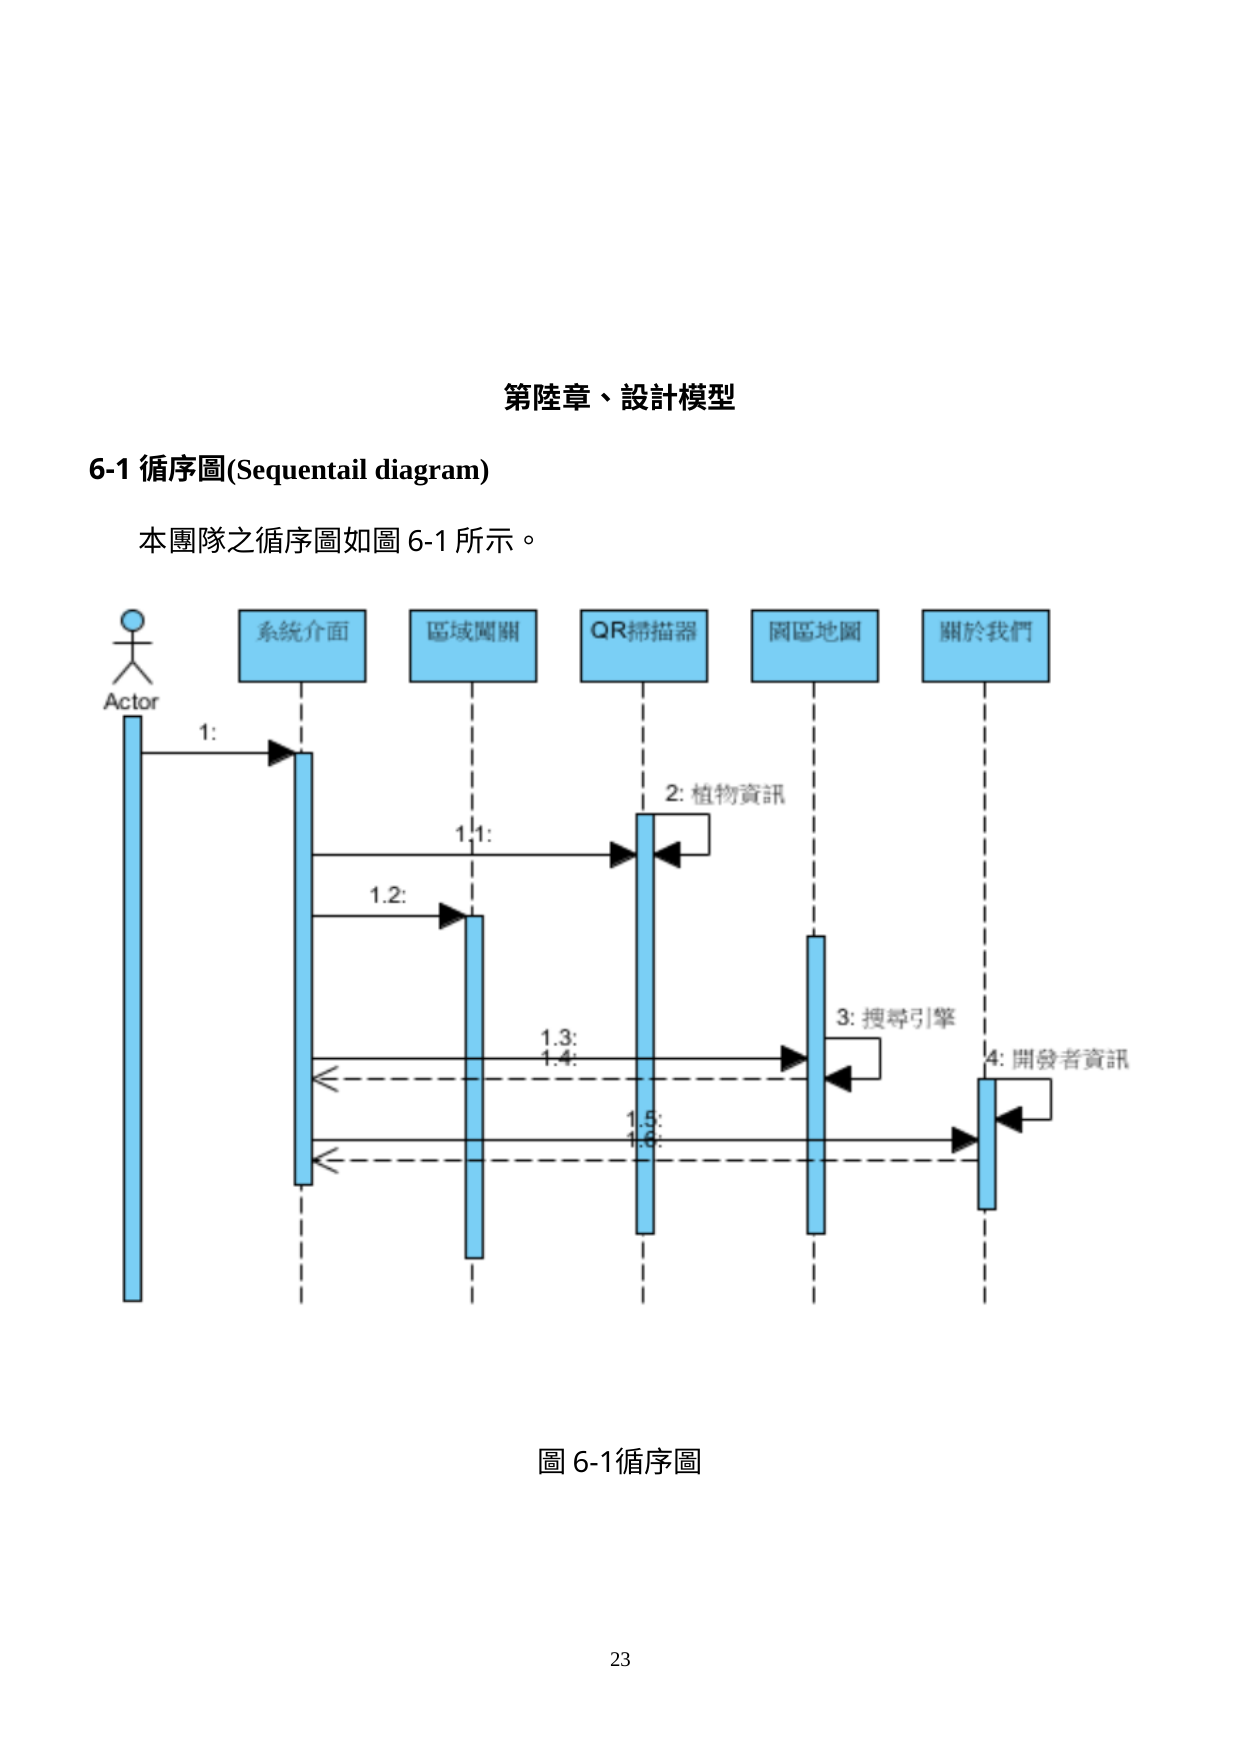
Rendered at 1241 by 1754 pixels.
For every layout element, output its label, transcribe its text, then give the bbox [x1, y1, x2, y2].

text 圖6-1循序圖 [89, 1422, 1152, 1497]
text 本團隊之循序圖如圖6-1所示。 [89, 517, 1152, 560]
picture [88, 584, 1153, 1325]
text 6-1 循序圖(Sequentail diagram) [89, 446, 1152, 488]
text 第陸章、設計模型 [89, 374, 1152, 417]
